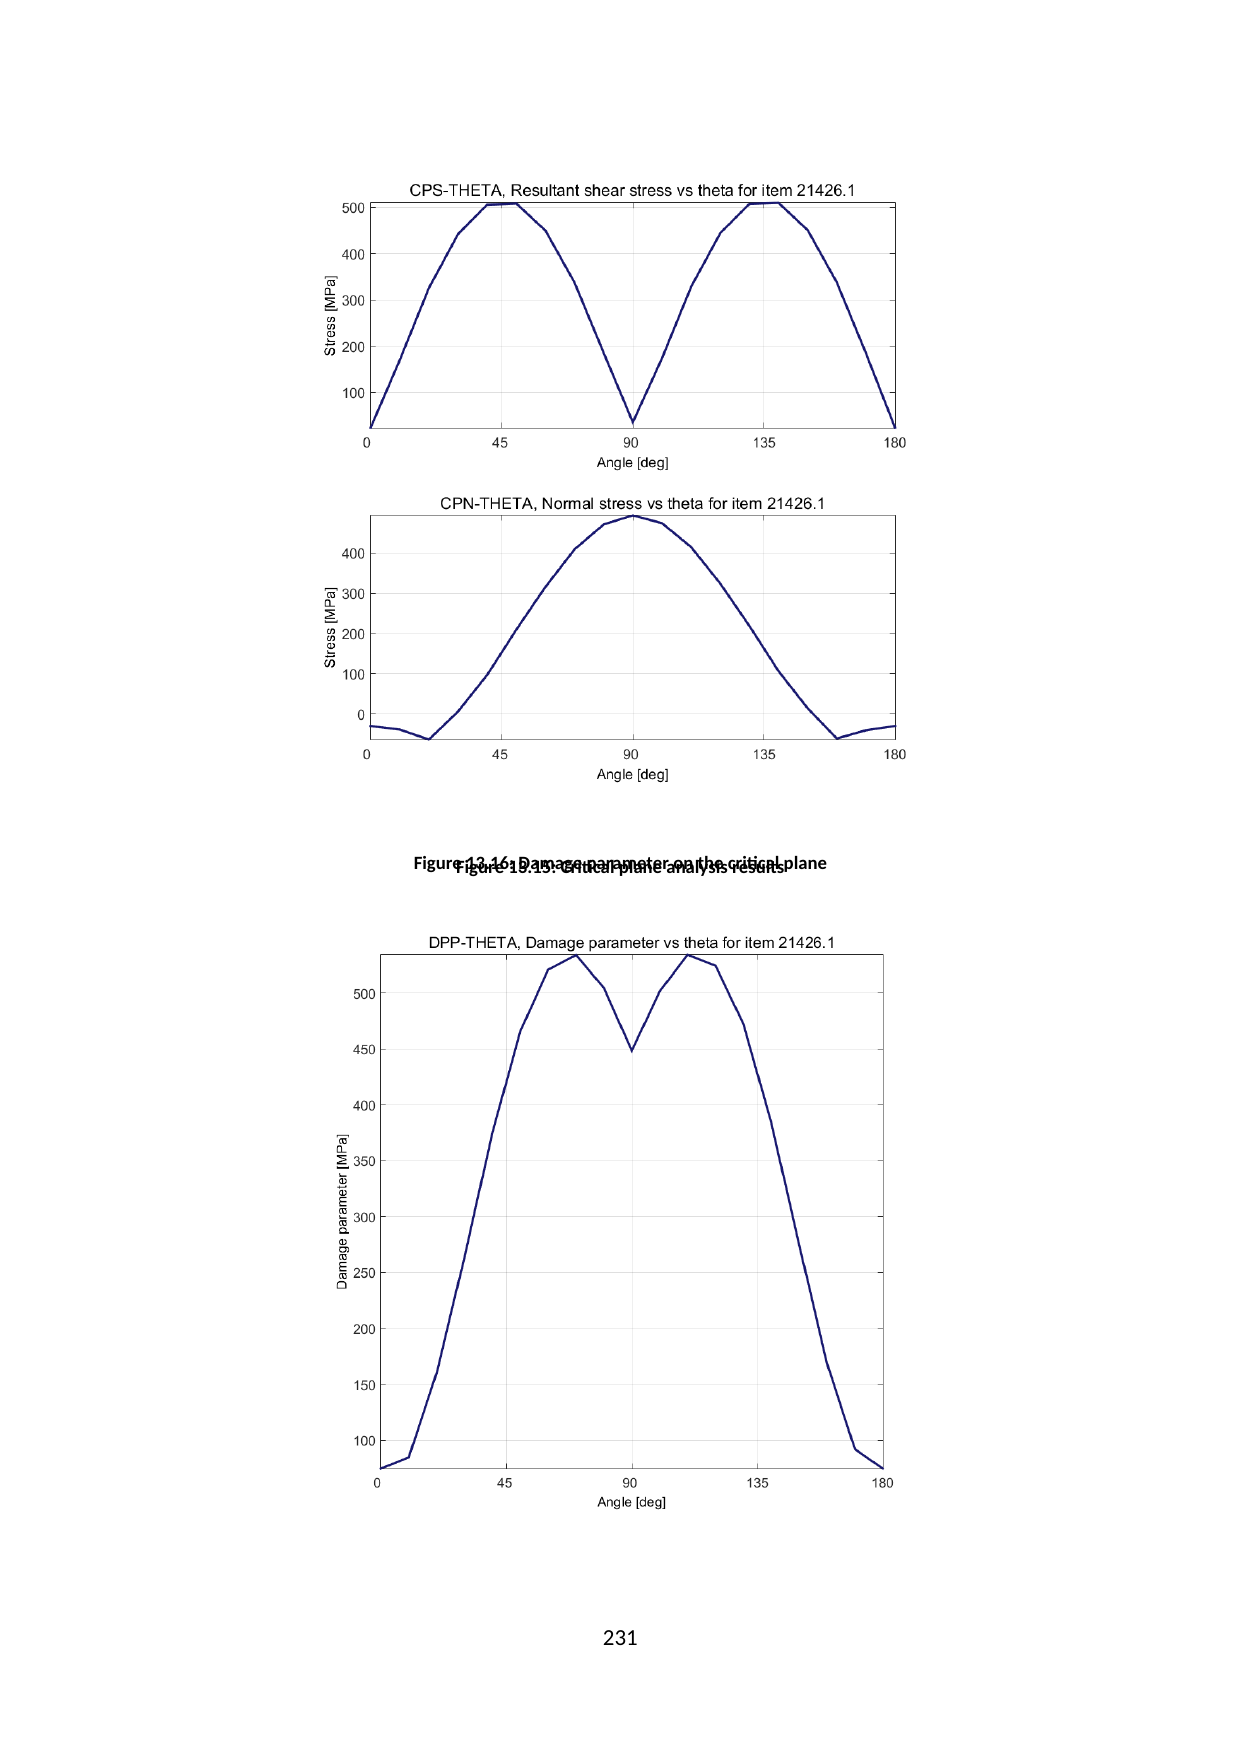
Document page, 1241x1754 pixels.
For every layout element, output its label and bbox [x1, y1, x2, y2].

picture [282, 153, 959, 812]
picture [296, 907, 944, 1538]
